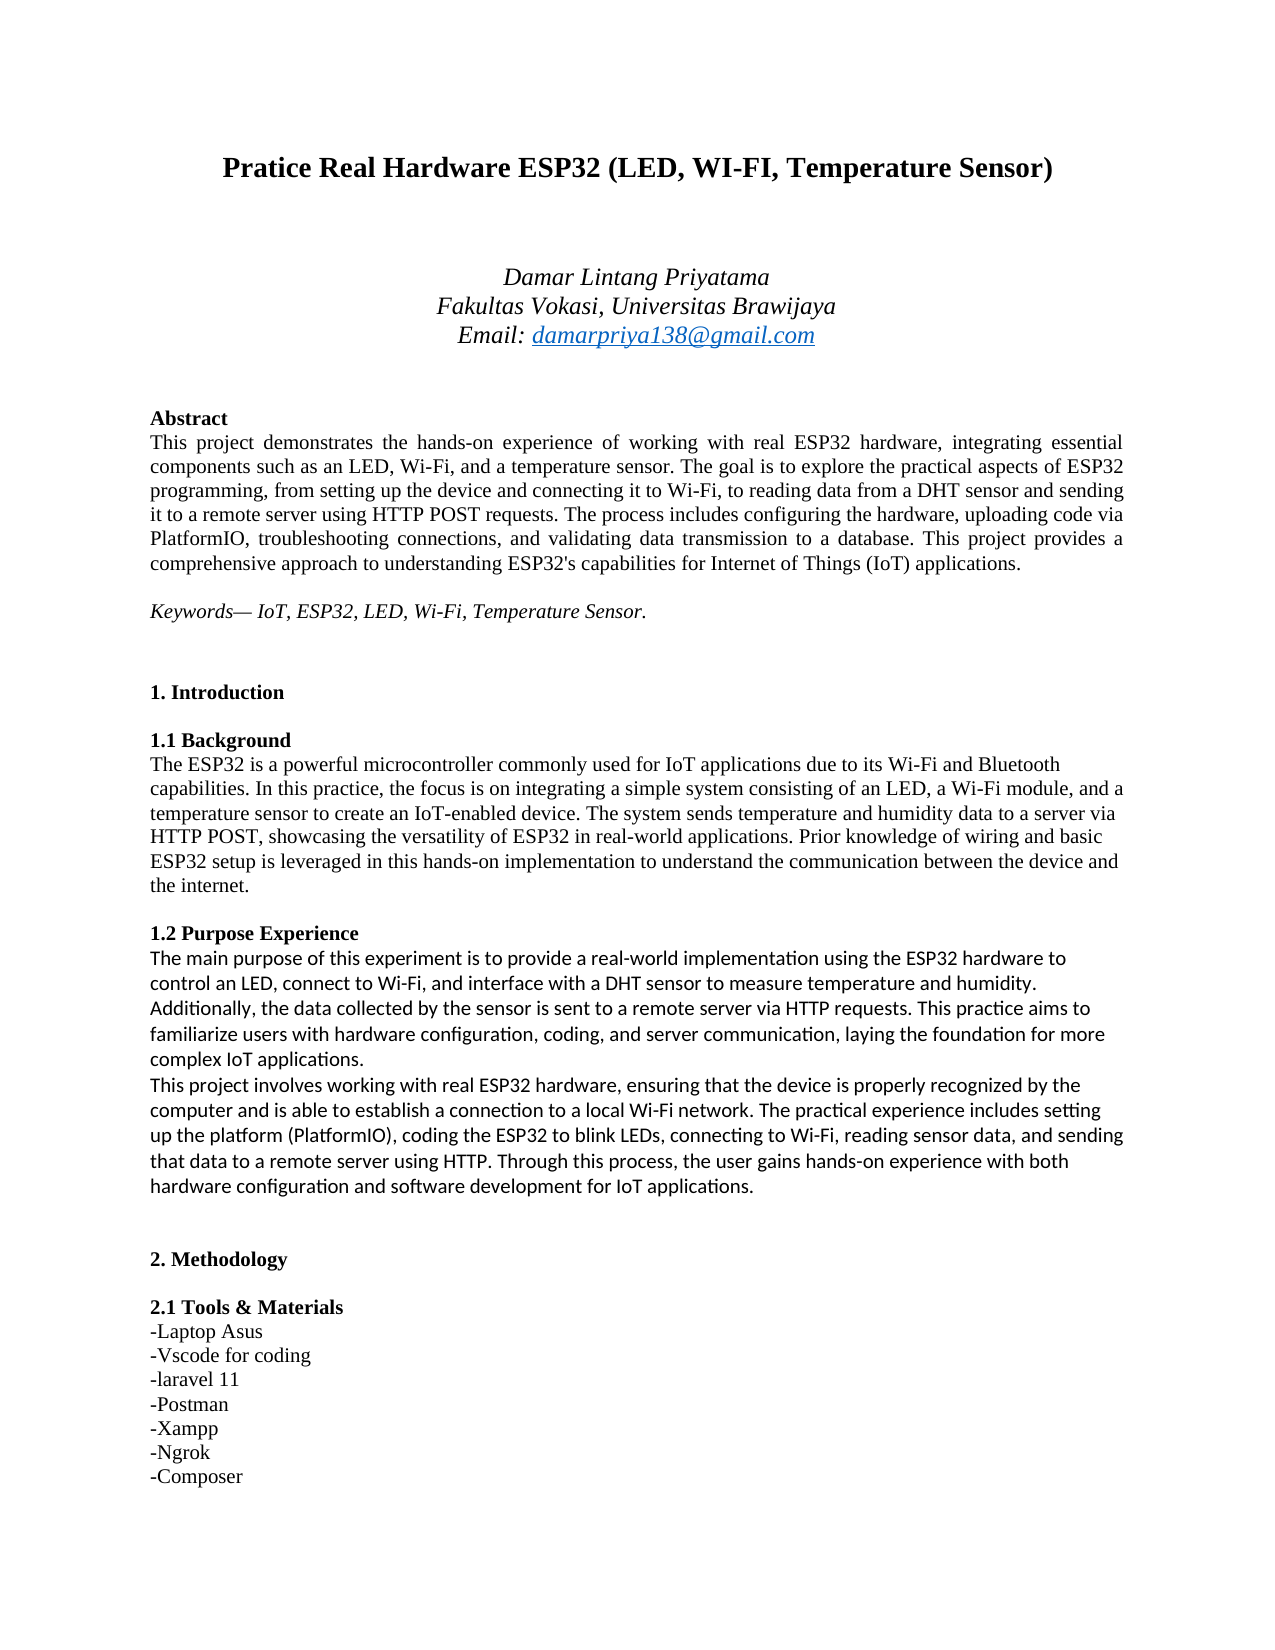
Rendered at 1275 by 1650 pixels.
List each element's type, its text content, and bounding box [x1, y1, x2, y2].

text 2.1 Tools & Materials [150, 1295, 1125, 1319]
text Keywords— IoT, ESP32, LED, Wi-Fi, Temperature Sensor. [150, 598, 1125, 623]
text Pratice Real Hardware ESP32 (LED, WI-FI, Temperature Sensor) [150, 150, 1125, 183]
text -Ngrok [150, 1439, 1125, 1464]
text This project involves working with real ESP32 hardware, ensuring that the device is properly recognized by the computer and is able to establish a connection to a local Wi-Fi network. The practical experience includes setting up the platform (PlatformIO), coding the ESP32 to blink LEDs, connecting to Wi-Fi, reading sensor data, and sending that data to a remote server using HTTP. Through this process, the user gains hands-on experience with both hardware configuration and software development for IoT applications. [150, 1072, 1125, 1199]
text The ESP32 is a powerful microcontroller commonly used for IoT applications due to its Wi-Fi and Bluetooth capabilities. In this practice, the focus is on integrating a simple system consisting of an LED, a Wi-Fi module, and a temperature sensor to create an IoT-enabled device. The system sends temperature and humidity data to a server via HTTP POST, showcasing the versatility of ESP32 in real-world applications. Prior knowledge of wiring and basic ESP32 setup is leveraged in this hands-on implementation to understand the communication between the device and the internet. [150, 752, 1125, 897]
text 1. Introduction [150, 680, 1125, 704]
text This project demonstrates the hands-on experience of working with real ESP32 hardware, integrating essential components such as an LED, Wi-Fi, and a temperature sensor. The goal is to explore the practical aspects of ESP32 programming, from setting up the device and connecting it to Wi-Fi, to reading data from a DHT sensor and sending it to a remote server using HTTP POST requests. The process includes configuring the hardware, uploading code via PlatformIO, troubleshooting connections, and validating data transmission to a database. This project provides a comprehensive approach to understanding ESP32's capabilities for Internet of Things (IoT) applications. [150, 430, 1125, 574]
text Fakultas Vokasi, Universitas Brawijaya [150, 291, 1125, 320]
text 1.2 Purpose Experience The main purpose of this experiment is to provide a real-world implementation using the ESP32 hardware to control an LED, connect to Wi-Fi, and interface with a DHT sensor to measure temperature and humidity. Additionally, the data collected by the sensor is sent to a remote server via HTTP requests. This practice aims to familiarize users with hardware configuration, coding, and server communication, laying the foundation for more complex IoT applications. [150, 921, 1125, 1072]
text 1.1 Background [150, 728, 1125, 752]
text Email: damarpriya138@gmail.com [150, 320, 1125, 348]
text -laravel 11 [150, 1367, 1125, 1391]
text -Composer [150, 1464, 1125, 1488]
text 2. Methodology [150, 1247, 1125, 1271]
text Abstract [150, 406, 1125, 430]
text Damar Lintang Priyatama [150, 262, 1125, 291]
text -Vscode for coding [150, 1343, 1125, 1367]
text -Laptop Asus [150, 1319, 1125, 1343]
text -Xampp [150, 1416, 1125, 1439]
text -Postman [150, 1391, 1125, 1416]
